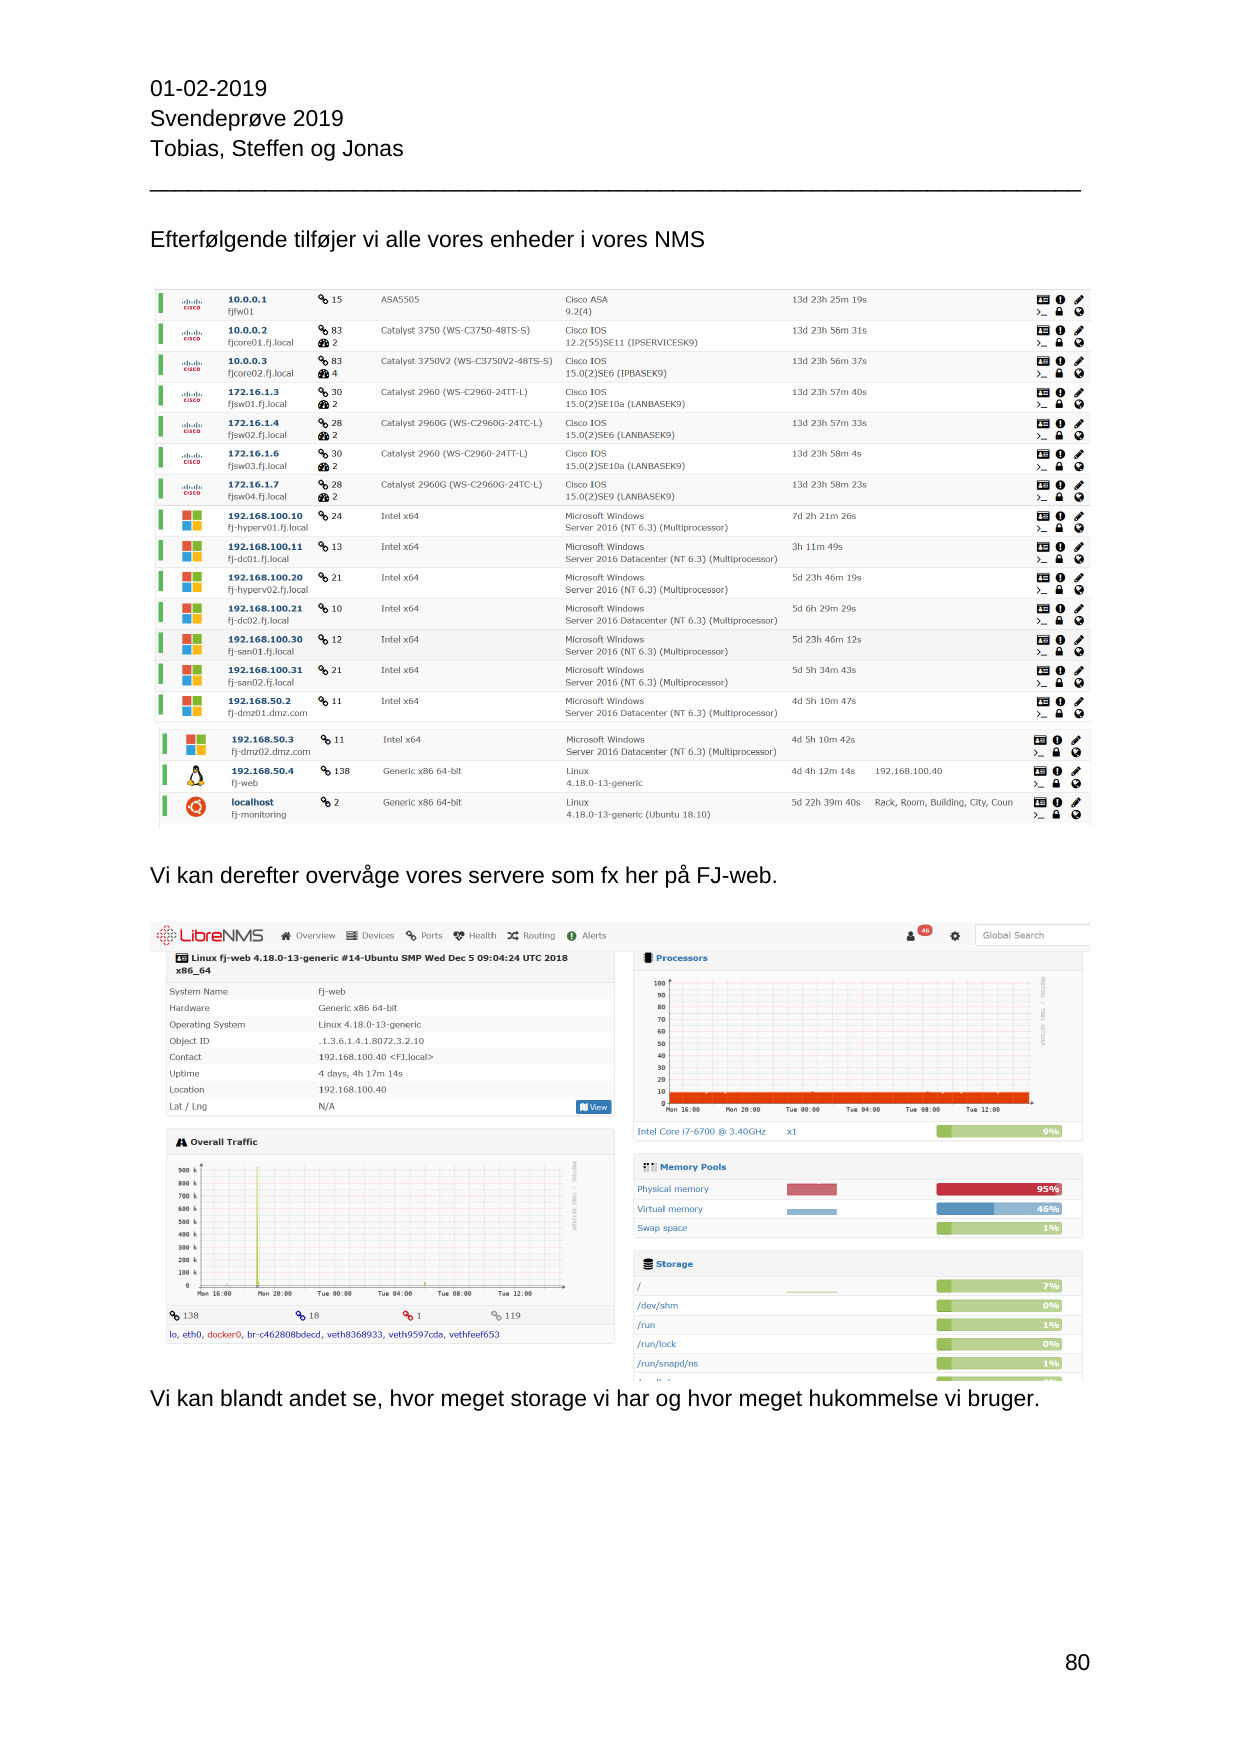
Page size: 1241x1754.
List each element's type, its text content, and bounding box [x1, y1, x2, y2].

picture [150, 286, 1091, 724]
picture [150, 727, 1091, 828]
text Efterfølgende tilføjer vi alle vores enheder i vores NMS [150, 226, 1090, 252]
text Vi kan derefter overvåge vores servere som fx her på FJ-web. [150, 862, 1090, 888]
picture [150, 922, 1091, 1381]
text Vi kan blandt andet se, hvor meget storage vi har og hvor meget hukommelse vi bruger. [150, 1384, 1090, 1411]
